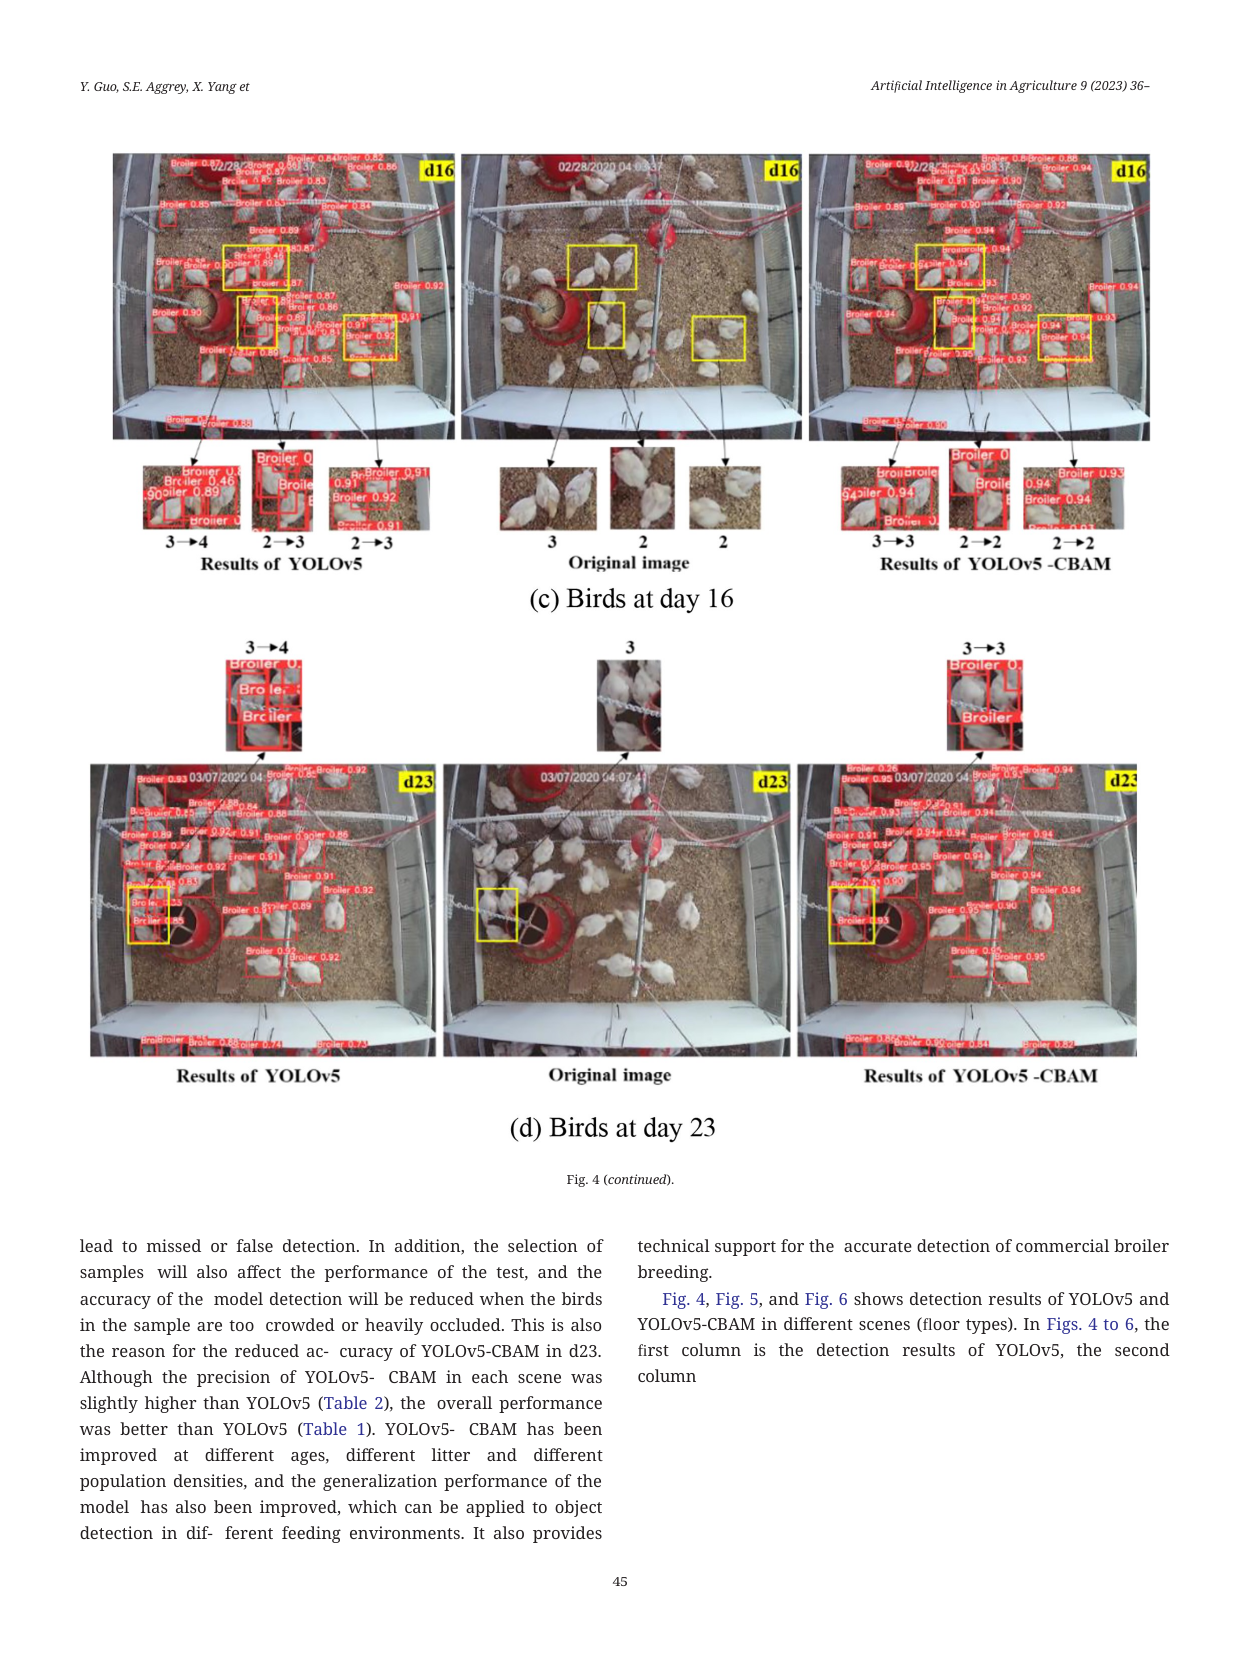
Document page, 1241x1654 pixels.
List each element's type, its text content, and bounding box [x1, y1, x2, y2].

text Fig. 4 (continued). [69, 1171, 1171, 1188]
text lead to missed or false detection. In addition, the selection of samples will also affect the performance of the test, and the accuracy of the model detection will be reduced when the birds in the sample are too crowded or heavily occluded. This is also the reason for the reduced ac- curacy of YOLOv5-CBAM in d23. Although the precision of YOLOv5- CBAM in each scene was slightly higher than YOLOv5 (Table 2), the overall performance was better than YOLOv5 (Table 1). YOLOv5- CBAM has been improved at different ages, different litter and different population densities, and the generalization performance of the model has also been improved, which can be applied to object detection in dif- ferent feeding environments. It also provides technical support for the accurate detection of commercial broiler breeding. [79, 1235, 603, 1544]
picture [88, 150, 1152, 1143]
text Fig. 4, Fig. 5, and Fig. 6 shows detection results of YOLOv5 and YOLOv5-CBAM in different scenes (floor types). In Figs. 4 to 6, the first column is the detection results of YOLOv5, the second column [637, 1287, 1169, 1387]
